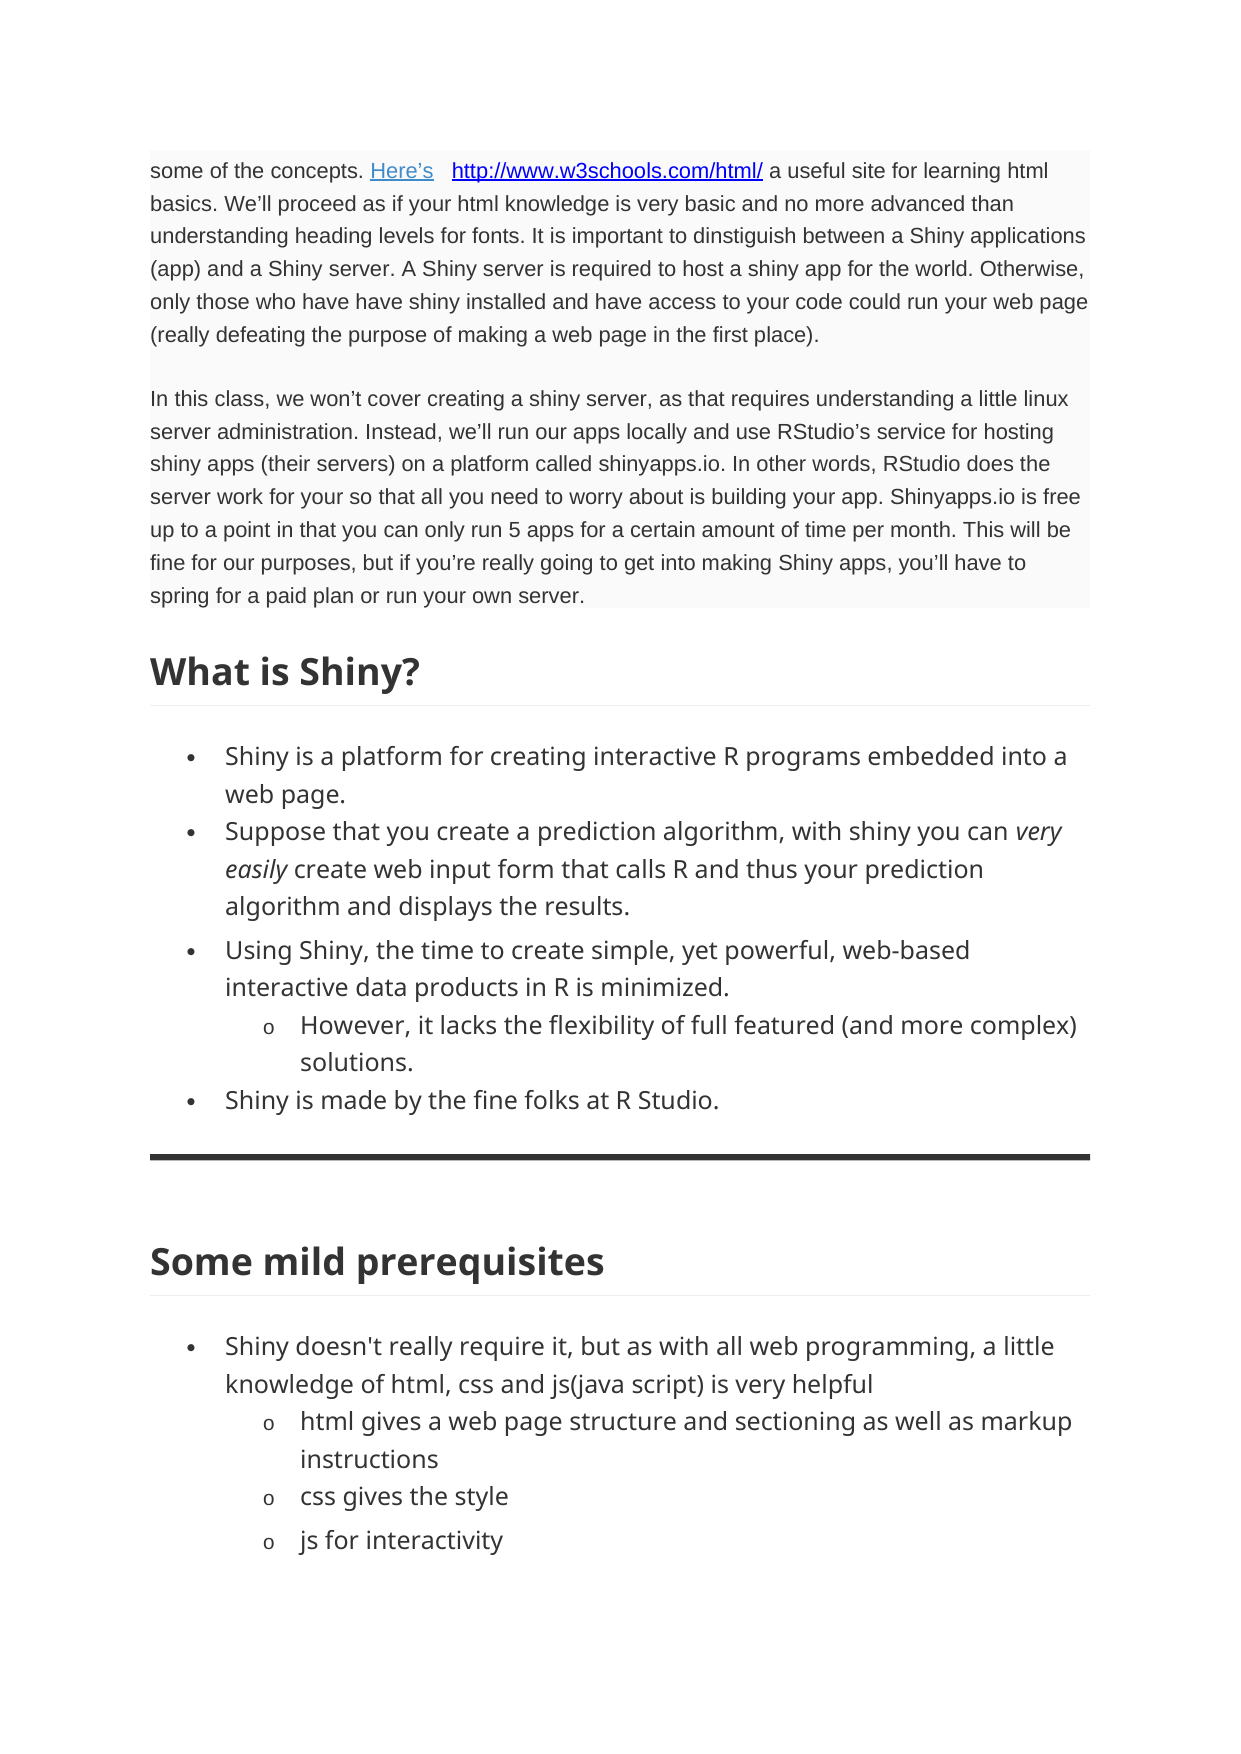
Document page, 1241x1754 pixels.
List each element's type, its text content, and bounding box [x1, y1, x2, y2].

list Shiny is a platform for creating interactive R programs embedded into a web page. [187, 735, 1090, 810]
text Some mild prerequisites [150, 1236, 1090, 1295]
list Shiny is made by the fine folks at R Studio. [187, 1079, 1090, 1117]
list Using Shiny, the time to create simple, yet powerful, web-based interactive data products in R is minimized. [187, 929, 1090, 1004]
list However, it lacks the flexibility of full featured (and more complex) solutions. [262, 1004, 1090, 1079]
list Suppose that you create a prediction algorithm, with shiny you can very easily create web input form that calls R and thus your prediction algorithm and displays the results. [187, 810, 1090, 923]
text In this class, we won’t cover creating a shiny server, as that requires understanding a little linux server administration. Instead, we’ll run our apps locally and use RStudio’s service for hosting shiny apps (their servers) on a platform called shinyapps.io. In other words, RStudio does the server work for your so that all you need to worry about is building your app. Shinyapps.io is free up to a point in that you can only run 5 apps for a certain amount of time per month. This will be fine for our purposes, but if you’re really going to get into making Shiny apps, you’ll have to spring for a paid plan or run your own server. [150, 378, 1090, 608]
list css gives the style [262, 1476, 1090, 1513]
text What is Shiny? [150, 645, 1090, 705]
list html gives a web page structure and sectioning as well as markup instructions [262, 1401, 1090, 1476]
list js for interactivity [262, 1519, 1090, 1557]
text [150, 150, 1090, 347]
list Shiny doesn't really require it, but as with all web programming, a little knowledge of html, css and js(java script) is very helpful [187, 1326, 1090, 1401]
